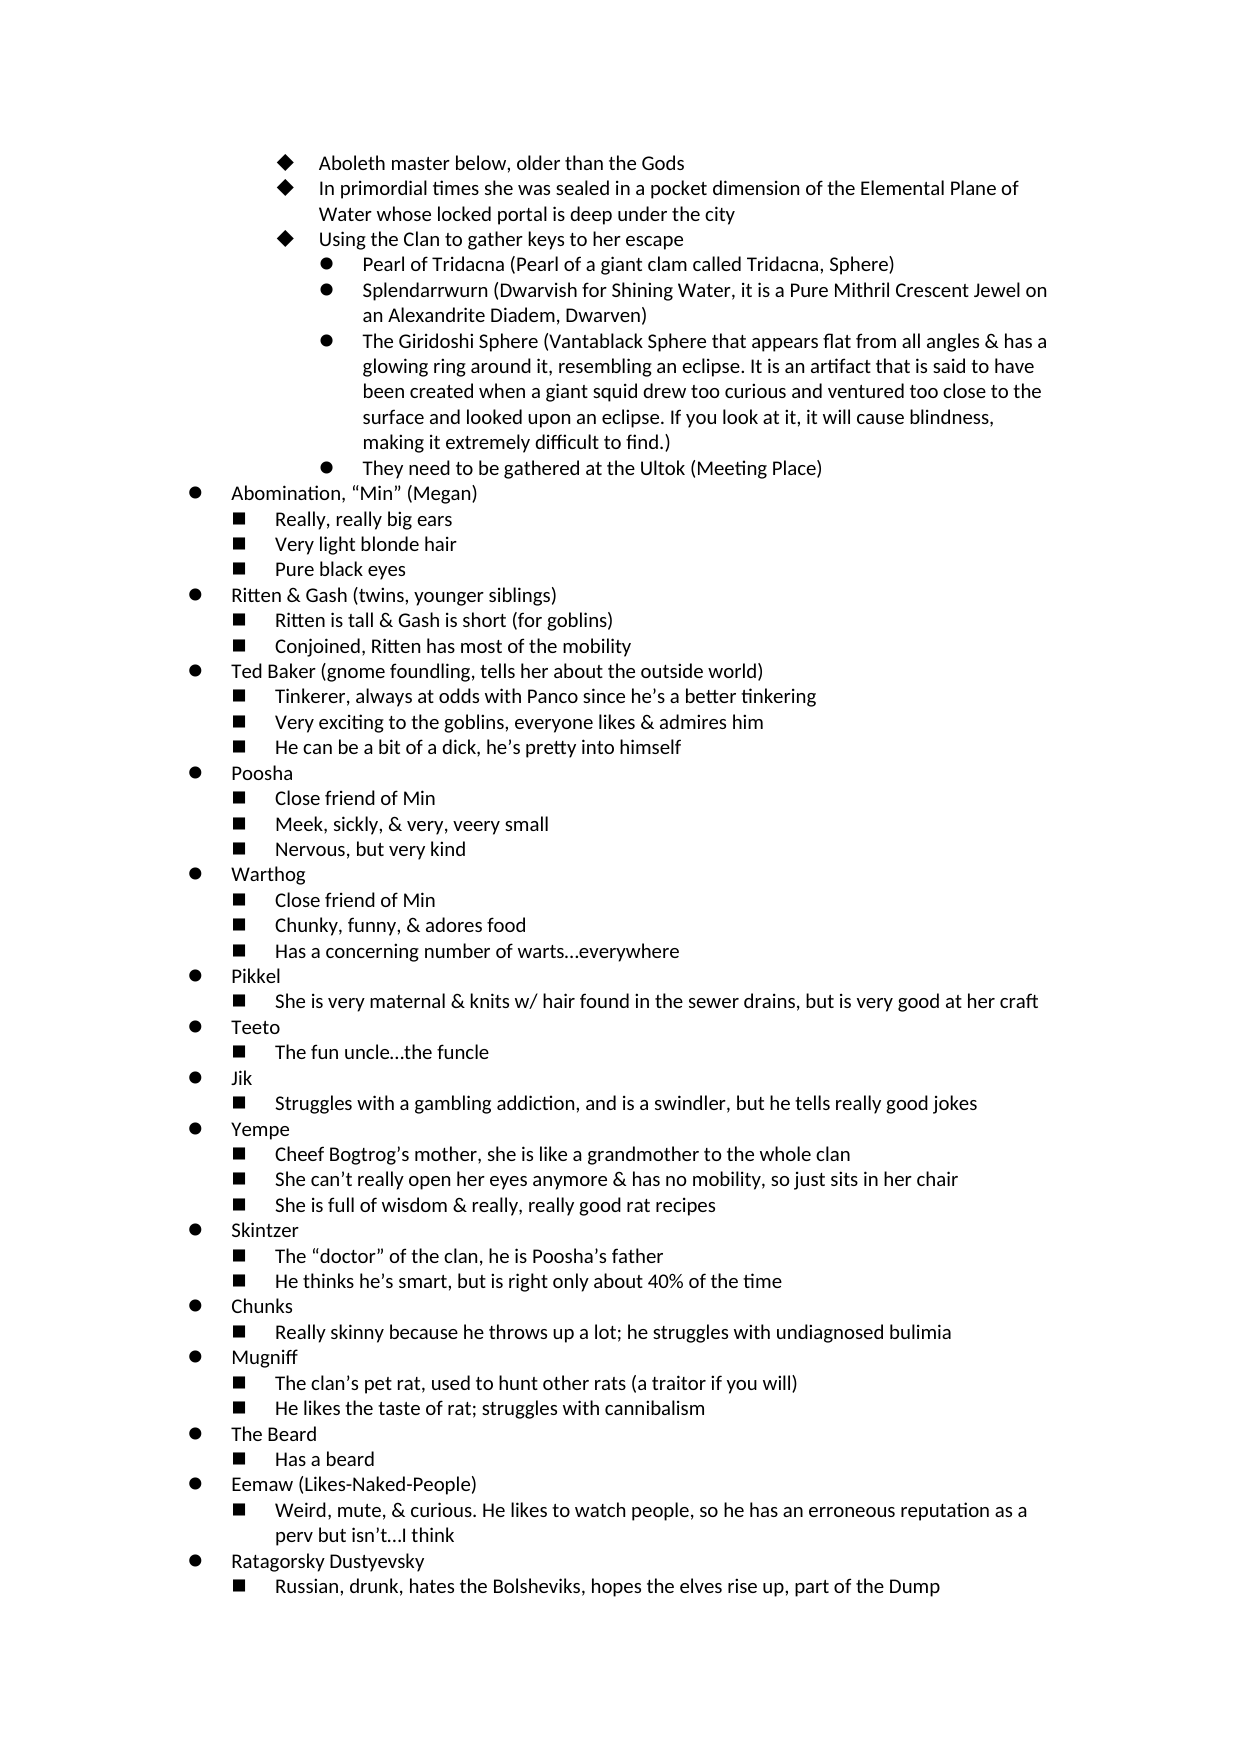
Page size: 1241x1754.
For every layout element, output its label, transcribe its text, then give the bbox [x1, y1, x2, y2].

list Russian, drunk, hates the Bolsheviks, hopes the elves rise up, part of the Dump [231, 1573, 1053, 1599]
list He likes the taste of rat; struggles with cannibalism [231, 1395, 1053, 1421]
list Weird, mute, & curious. He likes to watch people, so he has an erroneous reputation as a perv but isn’t…I think [231, 1497, 1053, 1548]
list Chunky, funny, & adores food [231, 912, 1053, 938]
list Tinkerer, always at odds with Panco since he’s a better tinkering [231, 684, 1053, 709]
list In primordial times she was sealed in a pocket dimension of the Elemental Plane of Water whose locked portal is deep under the city [275, 175, 1053, 226]
list Skintzer [187, 1217, 1053, 1243]
list The Beard [187, 1421, 1053, 1446]
list Warthog [187, 862, 1053, 887]
list Mugniff [187, 1344, 1053, 1370]
list Jik [187, 1065, 1053, 1090]
list She is very maternal & knits w/ hair found in the sewer drains, but is very good at her craft [231, 989, 1053, 1014]
list Abomination, “Min” (Megan) [187, 480, 1053, 506]
list Pikkel [187, 963, 1053, 989]
list Eemaw (Likes-Naked-People) [187, 1472, 1053, 1497]
list Teeto [187, 1014, 1053, 1039]
list Using the Clan to gather keys to her escape [275, 226, 1053, 252]
list Has a concerning number of warts…everywhere [231, 938, 1053, 963]
list The “doctor” of the clan, he is Poosha’s father [231, 1243, 1053, 1268]
list Meek, sickly, & very, veery small [231, 811, 1053, 836]
list Really skinny because he throws up a lot; he struggles with undiagnosed bulimia [231, 1319, 1053, 1344]
list Cheef Bogtrog’s mother, she is like a grandmother to the whole clan [231, 1141, 1053, 1167]
list Ted Baker (gnome foundling, tells her about the outside world) [187, 658, 1053, 684]
list Has a beard [231, 1446, 1053, 1472]
list Nervous, but very kind [231, 836, 1053, 862]
list The Giridoshi Sphere (Vantablack Sphere that appears flat from all angles & has a glowing ring around it, resembling an eclipse. It is an artifact that is said to have been created when a giant squid drew too curious and ventured too close to the surface and looked upon an eclipse. If you look at it, it will cause blindness, making it extremely difficult to find.) [319, 328, 1053, 455]
list Ritten is tall & Gash is short (for goblins) [231, 607, 1053, 633]
list Ratagorsky Dustyevsky [187, 1548, 1053, 1573]
list Chunks [187, 1294, 1053, 1319]
list Poosha [187, 760, 1053, 785]
list The clan’s pet rat, used to hunt other rats (a traitor if you will) [231, 1370, 1053, 1395]
list He can be a bit of a dick, he’s pretty into himself [231, 734, 1053, 760]
list Ritten & Gash (twins, younger siblings) [187, 582, 1053, 607]
list She is full of wisdom & really, really good rat recipes [231, 1192, 1053, 1217]
list Pure black eyes [231, 557, 1053, 582]
list They need to be gathered at the Ultok (Meeting Place) [319, 455, 1053, 480]
list Very exciting to the goblins, everyone likes & admires him [231, 709, 1053, 734]
list Struggles with a gambling addiction, and is a swindler, but he tells really good jokes [231, 1090, 1053, 1116]
list The fun uncle…the funcle [231, 1039, 1053, 1065]
list Splendarrwurn (Dwarvish for Shining Water, it is a Pure Mithril Crescent Jewel on an Alexandrite Diadem, Dwarven) [319, 277, 1053, 328]
list Very light blonde hair [231, 531, 1053, 557]
list Conjoined, Ritten has most of the mobility [231, 633, 1053, 658]
list He thinks he’s smart, but is right only about 40% of the time [231, 1268, 1053, 1294]
list She can’t really open her eyes anymore & has no mobility, so just sits in her chair [231, 1167, 1053, 1192]
list Close friend of Min [231, 785, 1053, 811]
list Close friend of Min [231, 887, 1053, 912]
list Yempe [187, 1116, 1053, 1141]
list Pearl of Tridacna (Pearl of a giant clam called Tridacna, Sphere) [319, 252, 1053, 277]
list Really, really big ears [231, 506, 1053, 531]
list Aboleth master below, older than the Gods [275, 150, 1053, 175]
